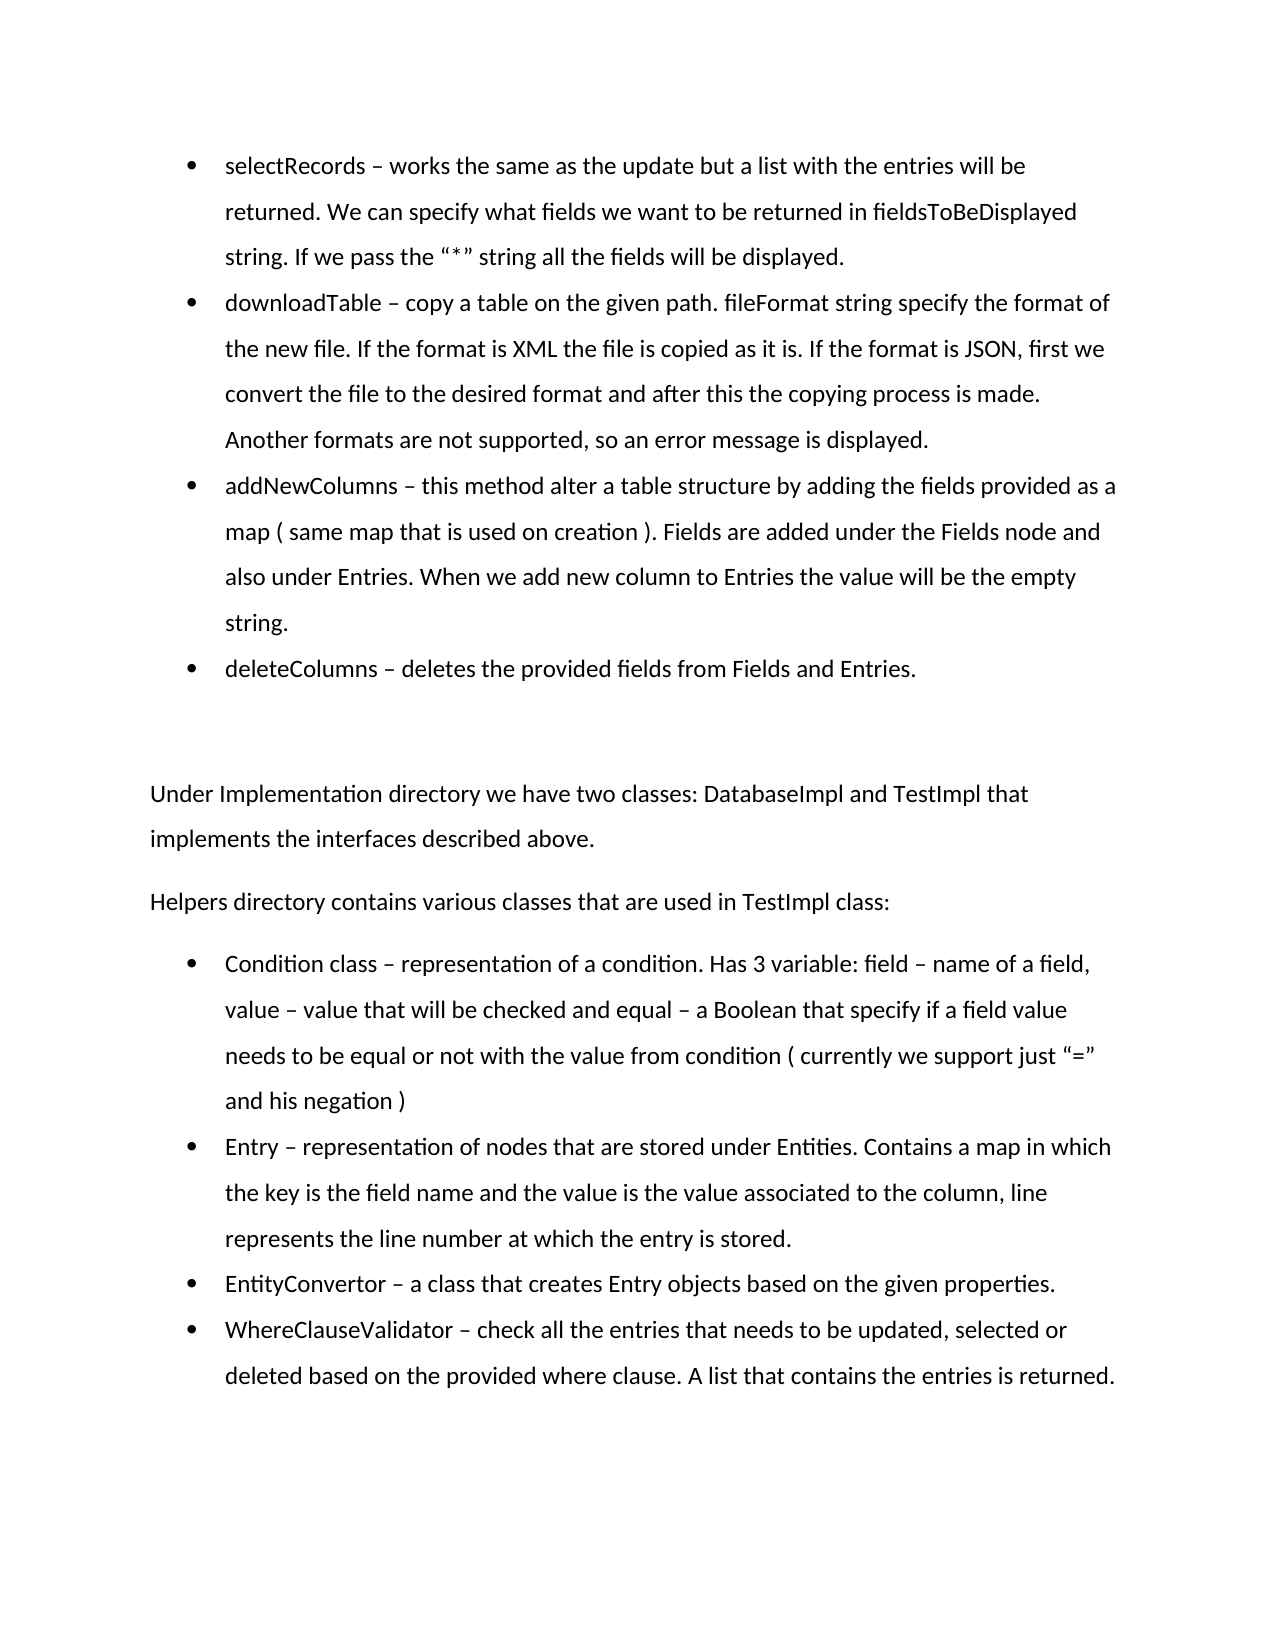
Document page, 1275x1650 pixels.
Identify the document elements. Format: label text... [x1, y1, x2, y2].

list Entry – representation of nodes that are stored under Entities. Contains a map in which the key is the field name and the value is the value associated to the column, line represents the line number at which the entry is stored. [187, 1131, 1124, 1253]
list WhereClauseValidator – check all the entries that needs to be updated, selected or deleted based on the provided where clause. A list that contains the entries is returned. [187, 1314, 1124, 1390]
list Condition class – representation of a condition. Has 3 variable: field – name of a field, value – value that will be checked and equal – a Boolean that specify if a field value needs to be equal or not with the value from condition ( currently we support just “=” and his negation ) [187, 948, 1124, 1116]
list selectRecords – works the same as the update but a list with the entries will be returned. We can specify what fields we want to be returned in fieldsToBeDisplayed string. If we pass the “*” string all the fields will be displayed. [187, 150, 1124, 272]
list downloadTable – copy a table on the given path. fileFormat string specify the format of the new file. If the format is XML the file is copied as it is. If the format is JSON, first we convert the file to the desired format and after this the copying process is made. Another formats are not supported, so an error message is displayed. [187, 287, 1124, 455]
text Helpers directory contains various classes that are used in TestImpl class: [150, 886, 1124, 916]
list deleteColumns – deletes the provided fields from Fields and Entries. [187, 653, 1124, 683]
list addNewColumns – this method alter a table structure by adding the fields provided as a map ( same map that is used on creation ). Fields are added under the Fields node and also under Entries. When we add new column to Entries the value will be the empty string. [187, 470, 1124, 638]
list EntityConvertor – a class that creates Entry objects based on the given properties. [187, 1268, 1124, 1299]
text Under Implementation directory we have two classes: DatabaseImpl and TestImpl that implements the interfaces described above. [150, 778, 1124, 854]
